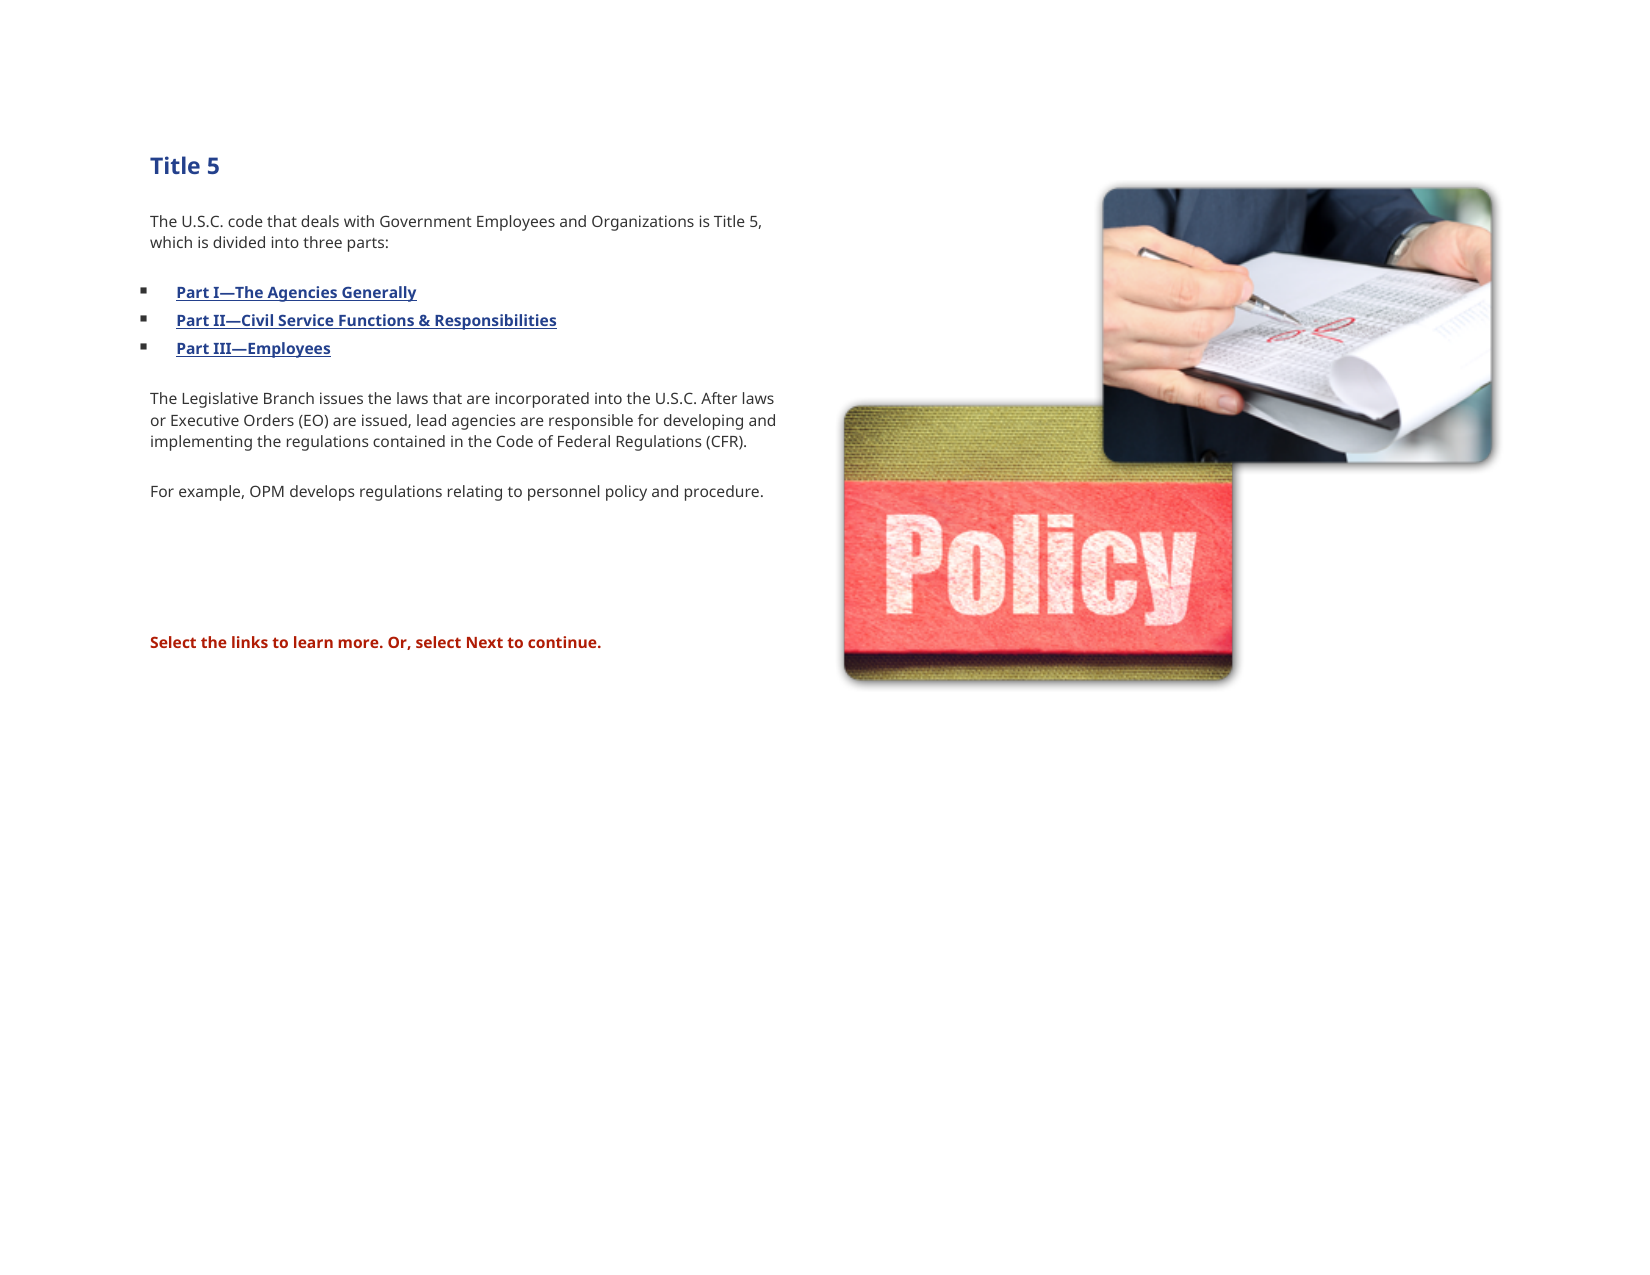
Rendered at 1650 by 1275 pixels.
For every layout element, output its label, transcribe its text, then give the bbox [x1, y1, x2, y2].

text Select the links to learn more. Or, select Next to continue. [150, 632, 810, 653]
list Part I—The Agencies Generally [138, 282, 810, 303]
text The Legislative Branch issues the laws that are incorporated into the U.S.C. After laws or Executive Orders (EO) are issued, lead agencies are responsible for developing and implementing the regulations contained in the Code of Federal Regulations (CFR). [150, 388, 810, 452]
list Part II—Civil Service Functions & Responsibilities [138, 310, 810, 331]
list Part III—Employees [138, 338, 810, 359]
text Title 5 [150, 150, 1500, 181]
text The U.S.C. code that deals with Government Employees and Organizations is Title 5, which is divided into three parts: [150, 210, 810, 253]
picture [810, 180, 1511, 706]
text For example, OPM develops regulations relating to personnel policy and procedure. [150, 481, 810, 502]
